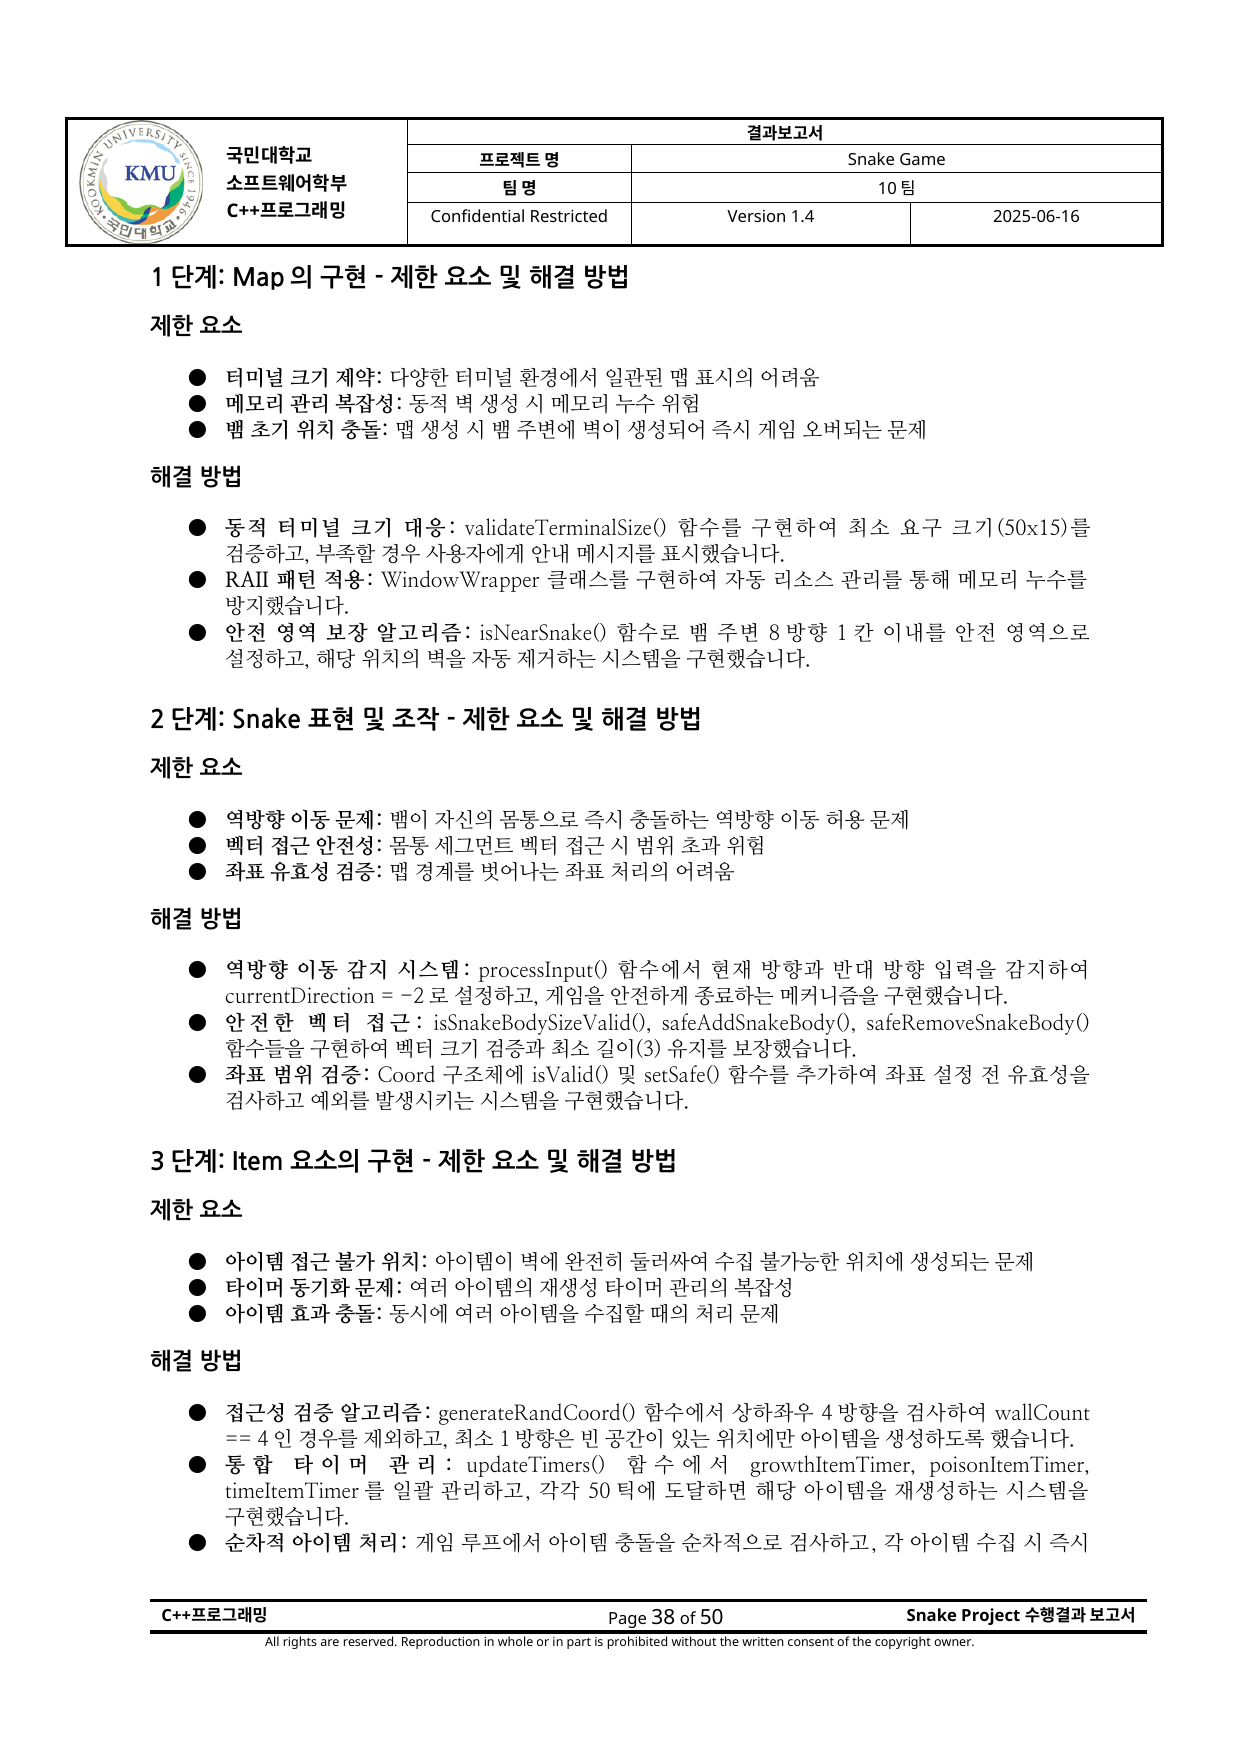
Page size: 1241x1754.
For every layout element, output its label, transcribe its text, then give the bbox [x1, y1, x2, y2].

list 통합 타이머 관리: updateTimers() 함수에서 growthItemTimer, poisonItemTimer, timeItemTimer를 일괄 관리하고, 각각 50틱에 도달하면 해당 아이템을 재생성하는 시스템을 구현했습니다. [187, 1450, 1090, 1528]
subtitle 해결 방법 [150, 466, 1090, 489]
list 안전한 벡터 접근: isSnakeBodySizeValid(), safeAddSnakeBody(), safeRemoveSnakeBody() 함수들을 구현하여 벡터 크기 검증과 최소 길이(3) 유지를 보장했습니다. [187, 1008, 1090, 1060]
list 순차적 아이템 처리: 게임 루프에서 아이템 충돌을 순차적으로 검사하고, 각 아이템 수집 시 즉시 새로운 위치에 재생성하여 충돌을 방지했습니다. [187, 1528, 1090, 1554]
subtitle 제한 요소 [150, 315, 1090, 338]
subtitle 1단계: Map의 구현 - 제한 요소 및 해결 방법 [203, 214, 407, 244]
list 역방향 이동 감지 시스템: processInput() 함수에서 현재 방향과 반대 방향 입력을 감지하여 currentDirection = -2로 설정하고, 게임을 안전하게 종료하는 메커니즘을 구현했습니다. [187, 956, 1090, 1008]
list 동적 터미널 크기 대응: validateTerminalSize() 함수를 구현하여 최소 요구 크기(50x15)를 검증하고, 부족할 경우 사용자에게 안내 메시지를 표시했습니다. [187, 514, 1090, 566]
list 아이템 효과 충돌: 동시에 여러 아이템을 수집할 때의 처리 문제 [187, 1299, 1090, 1325]
list 좌표 유효성 검증: 맵 경계를 벗어나는 좌표 처리의 어려움 [187, 857, 1090, 883]
list 아이템 접근 불가 위치: 아이템이 벽에 완전히 둘러싸여 수집 불가능한 위치에 생성되는 문제 [187, 1247, 1090, 1273]
list RAII 패턴 적용: WindowWrapper 클래스를 구현하여 자동 리소스 관리를 통해 메모리 누수를 방지했습니다. [187, 566, 1090, 618]
subtitle 2단계: Snake 표현 및 조작 - 제한 요소 및 해결 방법 [150, 708, 1090, 732]
subtitle 1단계: Map의 구현 - 제한 요소 및 해결 방법 [911, 214, 1090, 244]
list 좌표 범위 검증: Coord 구조체에 isValid() 및 setSafe() 함수를 추가하여 좌표 설정 전 유효성을 검사하고 예외를 발생시키는 시스템을 구현했습니다. [187, 1060, 1090, 1112]
list 벡터 접근 안전성: 몸통 세그먼트 벡터 접근 시 범위 초과 위험 [187, 831, 1090, 857]
picture [79, 120, 203, 244]
list 터미널 크기 제약: 다양한 터미널 환경에서 일관된 맵 표시의 어려움 [187, 363, 1090, 389]
list 메모리 관리 복잡성: 동적 벽 생성 시 메모리 누수 위험 [187, 389, 1090, 415]
subtitle 1단계: Map의 구현 - 제한 요소 및 해결 방법 [408, 214, 631, 244]
subtitle 해결 방법 [150, 1350, 1090, 1373]
subtitle 제한 요소 [150, 1199, 1090, 1222]
list 뱀 초기 위치 충돌: 맵 생성 시 뱀 주변에 벽이 생성되어 즉시 게임 오버되는 문제 [187, 415, 1090, 441]
list 안전 영역 보장 알고리즘: isNearSnake() 함수로 뱀 주변 8방향 1칸 이내를 안전 영역으로 설정하고, 해당 위치의 벽을 자동 제거하는 시스템을 구현했습니다. [187, 618, 1090, 670]
list 접근성 검증 알고리즘: generateRandCoord() 함수에서 상하좌우 4방향을 검사하여 wallCount == 4인 경우를 제외하고, 최소 1방향은 빈 공간이 있는 위치에만 아이템을 생성하도록 했습니다. [187, 1398, 1090, 1450]
list 역방향 이동 문제: 뱀이 자신의 몸통으로 즉시 충돌하는 역방향 이동 허용 문제 [187, 805, 1090, 831]
subtitle 3단계: Item 요소의 구현 - 제한 요소 및 해결 방법 [150, 1150, 1090, 1174]
subtitle 해결 방법 [150, 908, 1090, 931]
list 타이머 동기화 문제: 여러 아이템의 재생성 타이머 관리의 복잡성 [187, 1273, 1090, 1299]
subtitle 1단계: Map의 구현 - 제한 요소 및 해결 방법 [632, 214, 910, 244]
subtitle 제한 요소 [150, 757, 1090, 780]
subtitle 1단계: Map의 구현 - 제한 요소 및 해결 방법 [150, 247, 1090, 290]
